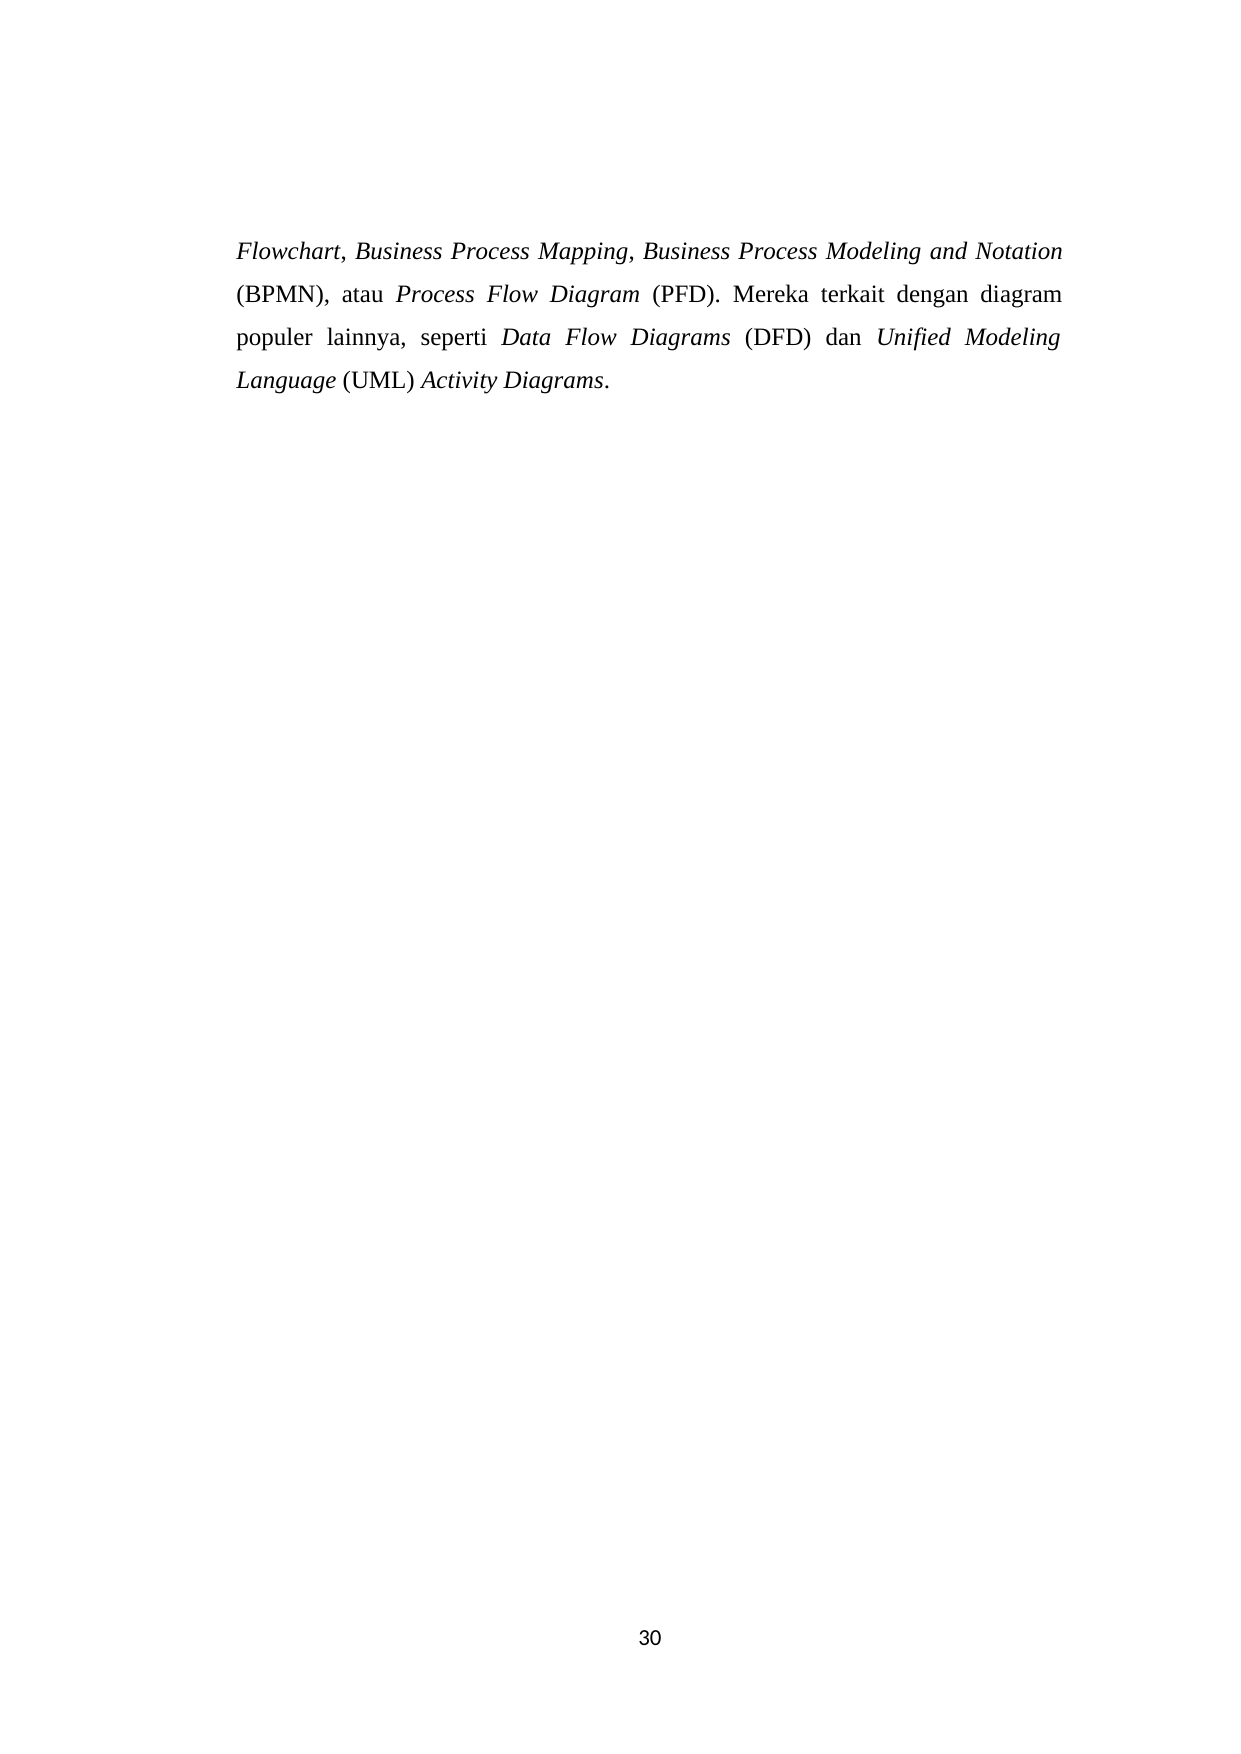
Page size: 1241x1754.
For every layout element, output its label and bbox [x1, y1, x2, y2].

list [236, 236, 1063, 394]
